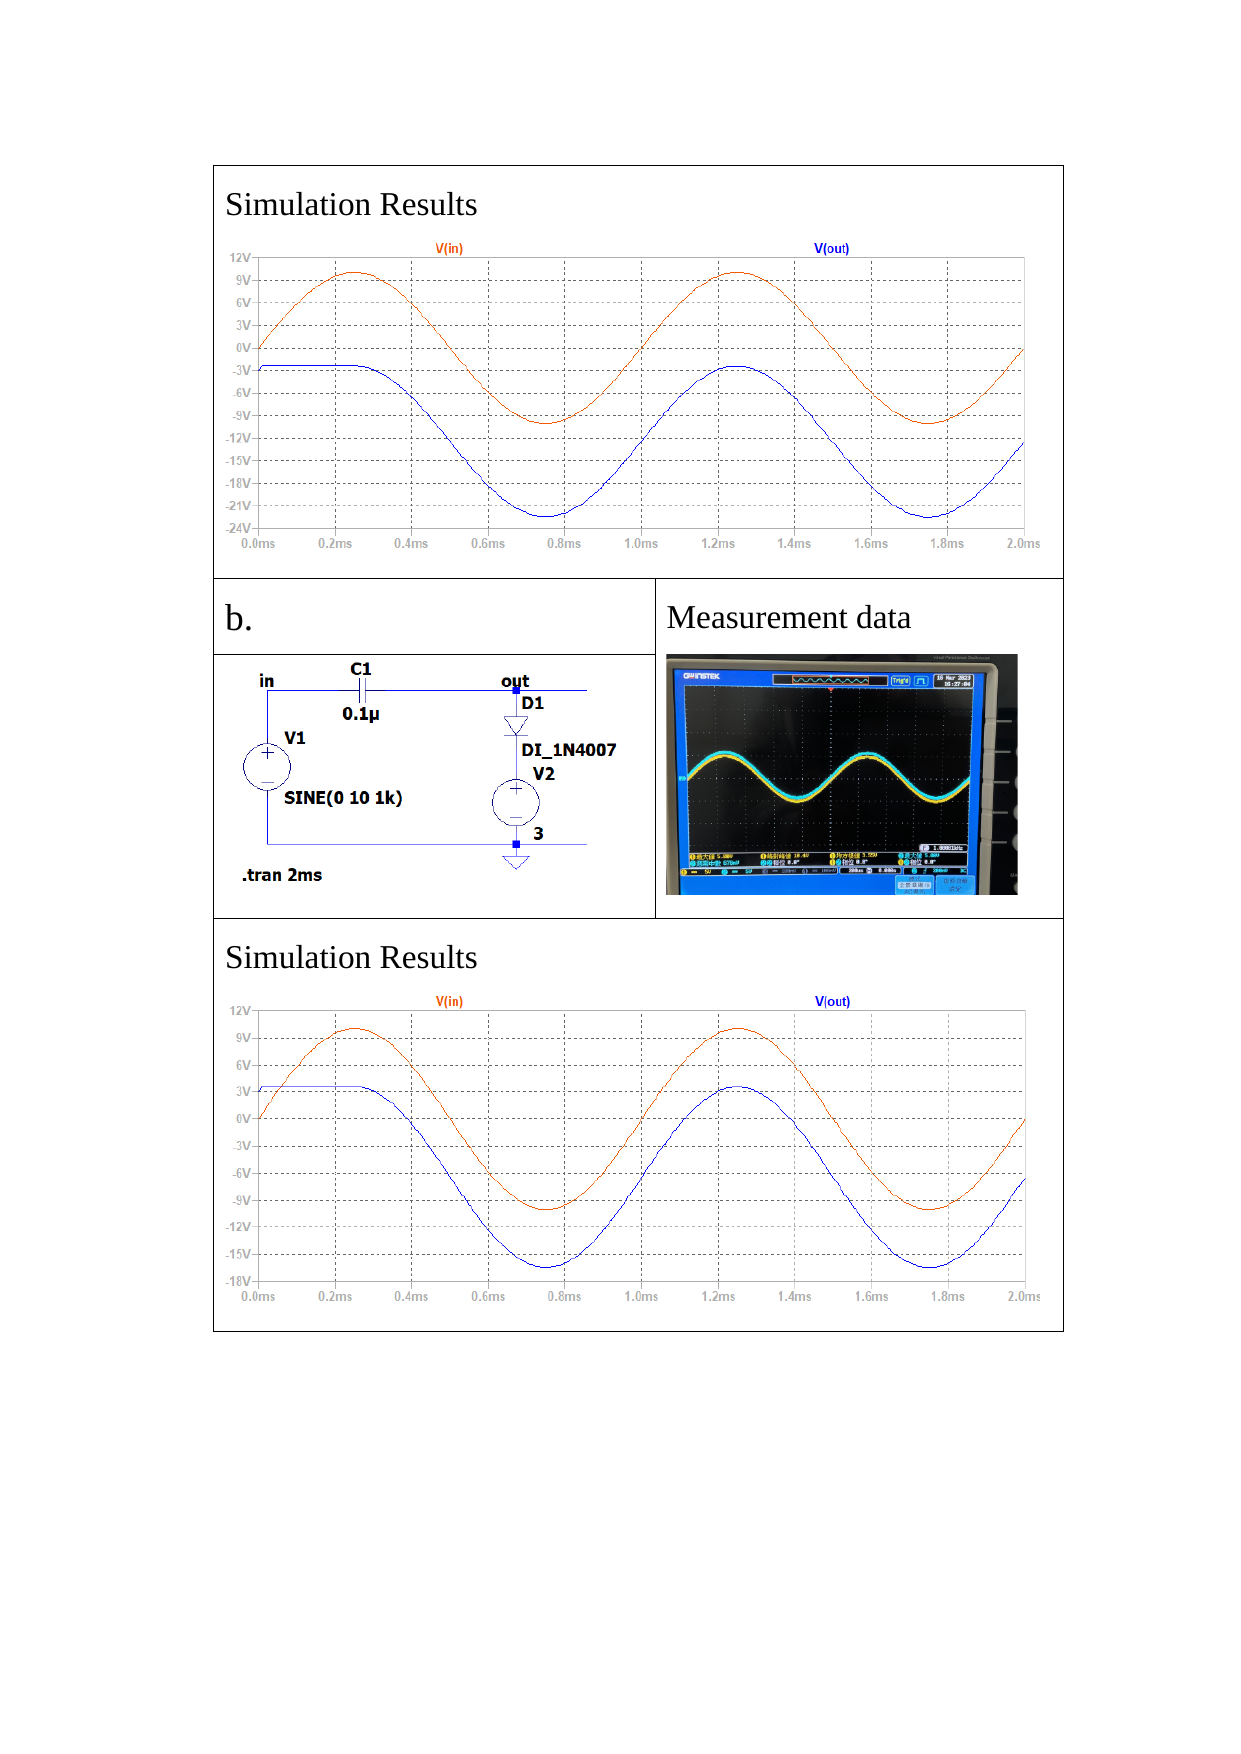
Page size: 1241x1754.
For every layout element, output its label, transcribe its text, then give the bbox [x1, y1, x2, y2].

table_header Simulation Results [214, 166, 1063, 578]
picture [225, 240, 1040, 552]
table_cell Measurement data [656, 579, 1063, 918]
table_cell [214, 579, 655, 654]
table_cell Simulation Results [214, 919, 1063, 1331]
table_cell [214, 655, 655, 918]
picture [666, 654, 1018, 895]
picture [225, 993, 1040, 1305]
picture [225, 655, 634, 895]
